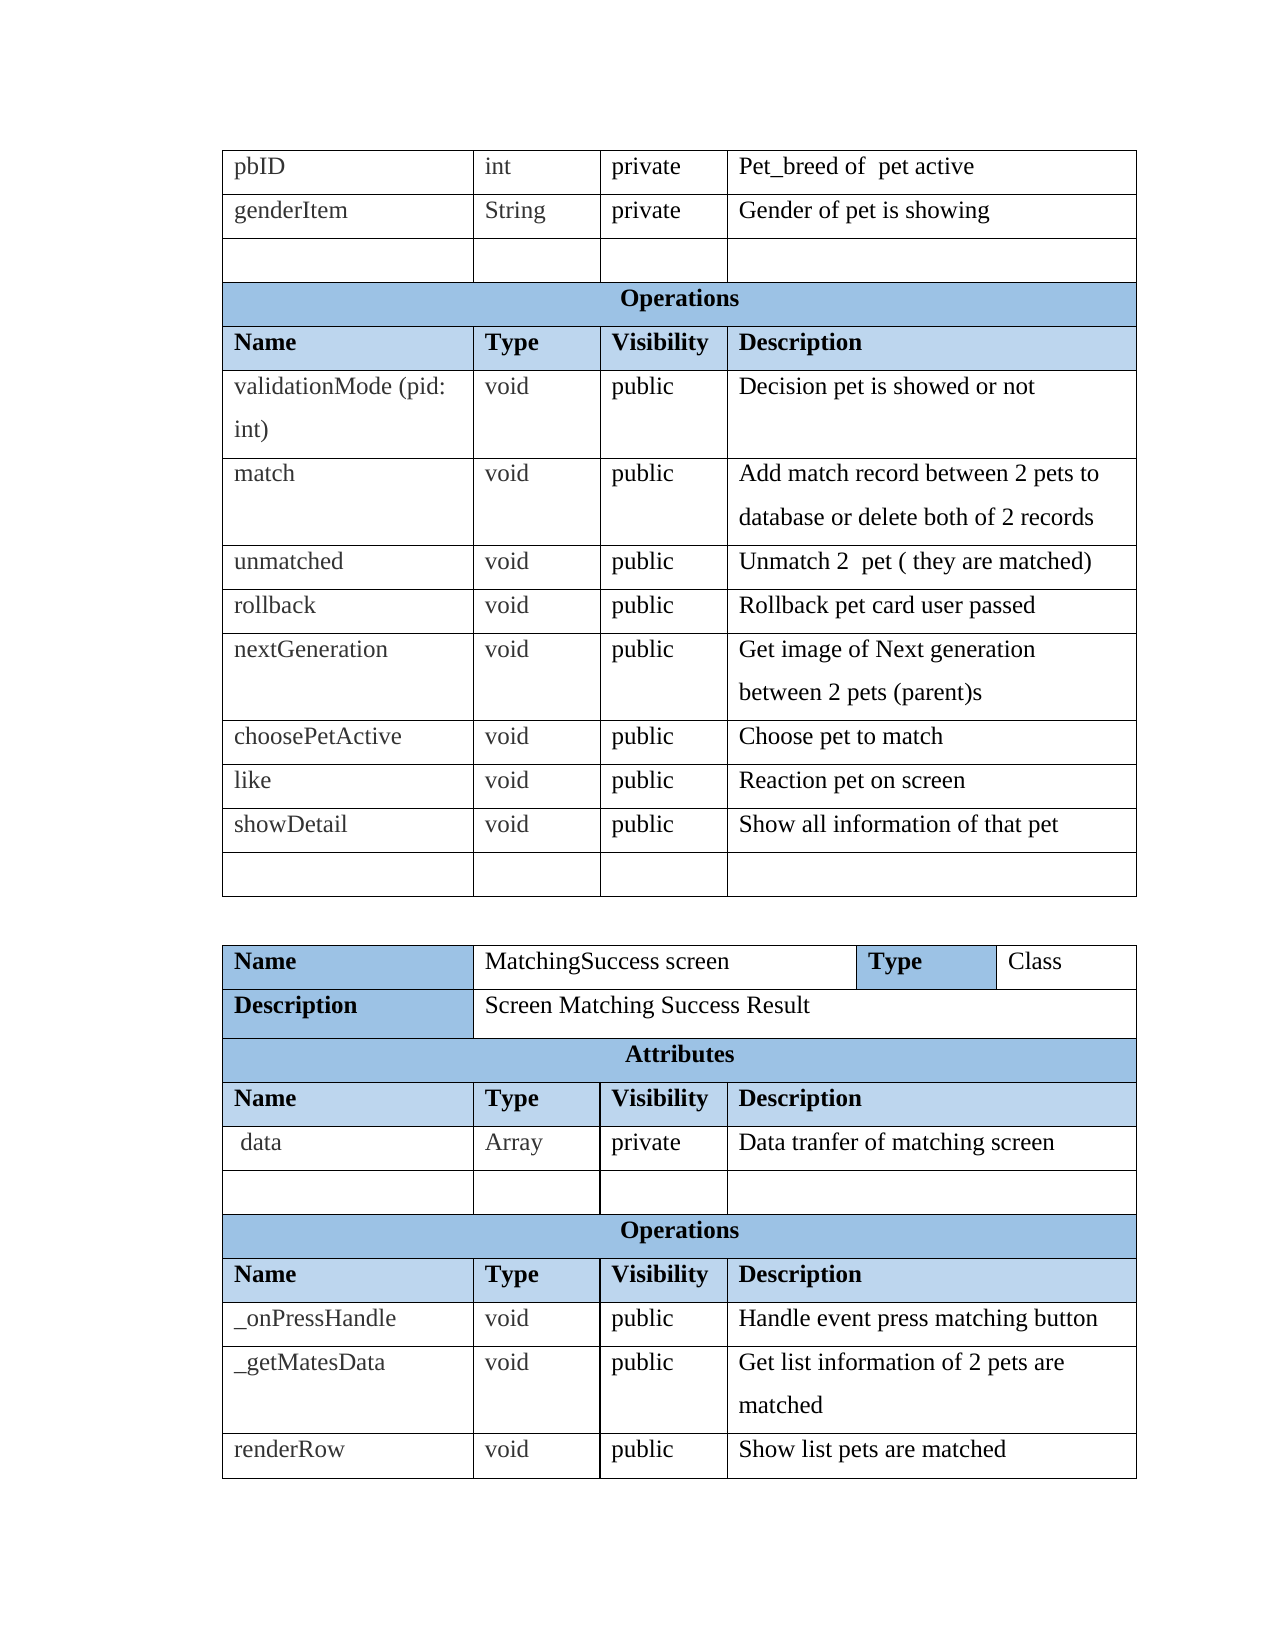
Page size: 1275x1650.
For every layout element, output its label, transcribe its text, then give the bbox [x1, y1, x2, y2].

table_cell Array [474, 1127, 599, 1170]
table_cell Visibility [601, 1083, 727, 1126]
table_header Class [997, 946, 1136, 989]
table_cell [223, 1171, 473, 1214]
table_cell _onPressHandle [223, 1303, 473, 1346]
table_cell Description [728, 1083, 1136, 1126]
table_header Name [223, 946, 473, 989]
table_cell Operations [223, 283, 1136, 326]
table_cell int [474, 151, 600, 194]
table_cell [223, 853, 473, 896]
table_cell void [474, 590, 600, 633]
table_cell Name [223, 1259, 473, 1302]
table_cell [474, 853, 600, 896]
table_cell [728, 1171, 1136, 1214]
table_cell void [474, 634, 600, 720]
table_cell match [223, 459, 473, 545]
table_cell void [474, 546, 600, 589]
table_cell void [474, 721, 600, 764]
table_cell [728, 239, 1136, 282]
table_cell public [601, 546, 727, 589]
table_cell [474, 1171, 599, 1214]
table_cell Description [728, 327, 1136, 370]
table_cell Description [223, 990, 473, 1038]
table_cell void [474, 459, 600, 545]
table_cell Choose pet to match [728, 721, 1136, 764]
table_cell [474, 239, 600, 282]
table_cell void [474, 809, 600, 852]
table_cell Unmatch 2 pet ( they are matched) [728, 546, 1136, 589]
table_cell Visibility [601, 327, 727, 370]
table_cell like [223, 765, 473, 808]
table_cell validationMode (pid: int) [223, 371, 473, 457]
table_cell data [223, 1127, 473, 1170]
table_cell Type [474, 1083, 599, 1126]
table_cell private [601, 1127, 727, 1170]
table_cell void [474, 765, 600, 808]
table_cell showDetail [223, 809, 473, 852]
table_cell public [601, 1303, 727, 1346]
table_cell [601, 853, 727, 896]
table_cell [601, 1171, 727, 1214]
table_cell Visibility [601, 1259, 727, 1302]
table_cell pbID [223, 151, 473, 194]
table_cell String [474, 195, 600, 238]
table_cell renderRow [223, 1434, 473, 1477]
table_cell genderItem [223, 195, 473, 238]
table_cell public [601, 721, 727, 764]
table_cell public [601, 459, 727, 545]
table_cell [223, 239, 473, 282]
table_cell public [601, 1347, 727, 1433]
table_cell public [601, 634, 727, 720]
table_cell nextGeneration [223, 634, 473, 720]
table_cell choosePetActive [223, 721, 473, 764]
table_cell Type [474, 327, 600, 370]
table_cell Description [728, 1259, 1136, 1302]
table_cell Attributes [223, 1039, 1136, 1082]
table_cell void [474, 371, 600, 457]
table_cell Handle event press matching button [728, 1303, 1136, 1346]
table_cell unmatched [223, 546, 473, 589]
table_cell Data tranfer of matching screen [728, 1127, 1136, 1170]
table_cell void [474, 1434, 599, 1477]
table_cell _getMatesData [223, 1347, 473, 1433]
table_cell Get list information of 2 pets are matched [728, 1347, 1136, 1433]
table_cell rollback [223, 590, 473, 633]
table_cell Show list pets are matched [728, 1434, 1136, 1477]
table_cell Show all information of that pet [728, 809, 1136, 852]
table_cell public [601, 590, 727, 633]
table_cell public [601, 809, 727, 852]
table_cell Decision pet is showed or not [728, 371, 1136, 457]
table_cell [728, 853, 1136, 896]
table_cell Screen Matching Success Result [474, 990, 1136, 1038]
table_cell Gender of pet is showing [728, 195, 1136, 238]
table_cell Pet_breed of pet active [728, 151, 1136, 194]
table_cell private [601, 151, 727, 194]
table_cell private [601, 195, 727, 238]
table_cell public [601, 1434, 727, 1477]
table_header Type [857, 946, 996, 989]
table_cell Name [223, 327, 473, 370]
table_cell void [474, 1303, 599, 1346]
table_cell Type [474, 1259, 599, 1302]
table_cell void [474, 1347, 599, 1433]
table_cell public [601, 765, 727, 808]
table_cell Name [223, 1083, 473, 1126]
table_cell Reaction pet on screen [728, 765, 1136, 808]
table_cell Rollback pet card user passed [728, 590, 1136, 633]
table_cell public [601, 371, 727, 457]
table_cell Get image of Next generation between 2 pets (parent)s [728, 634, 1136, 720]
table_header MatchingSuccess screen [474, 946, 856, 989]
table_cell Operations [223, 1215, 1136, 1258]
table_cell Add match record between 2 pets to database or delete both of 2 records [728, 459, 1136, 545]
table_cell [601, 239, 727, 282]
